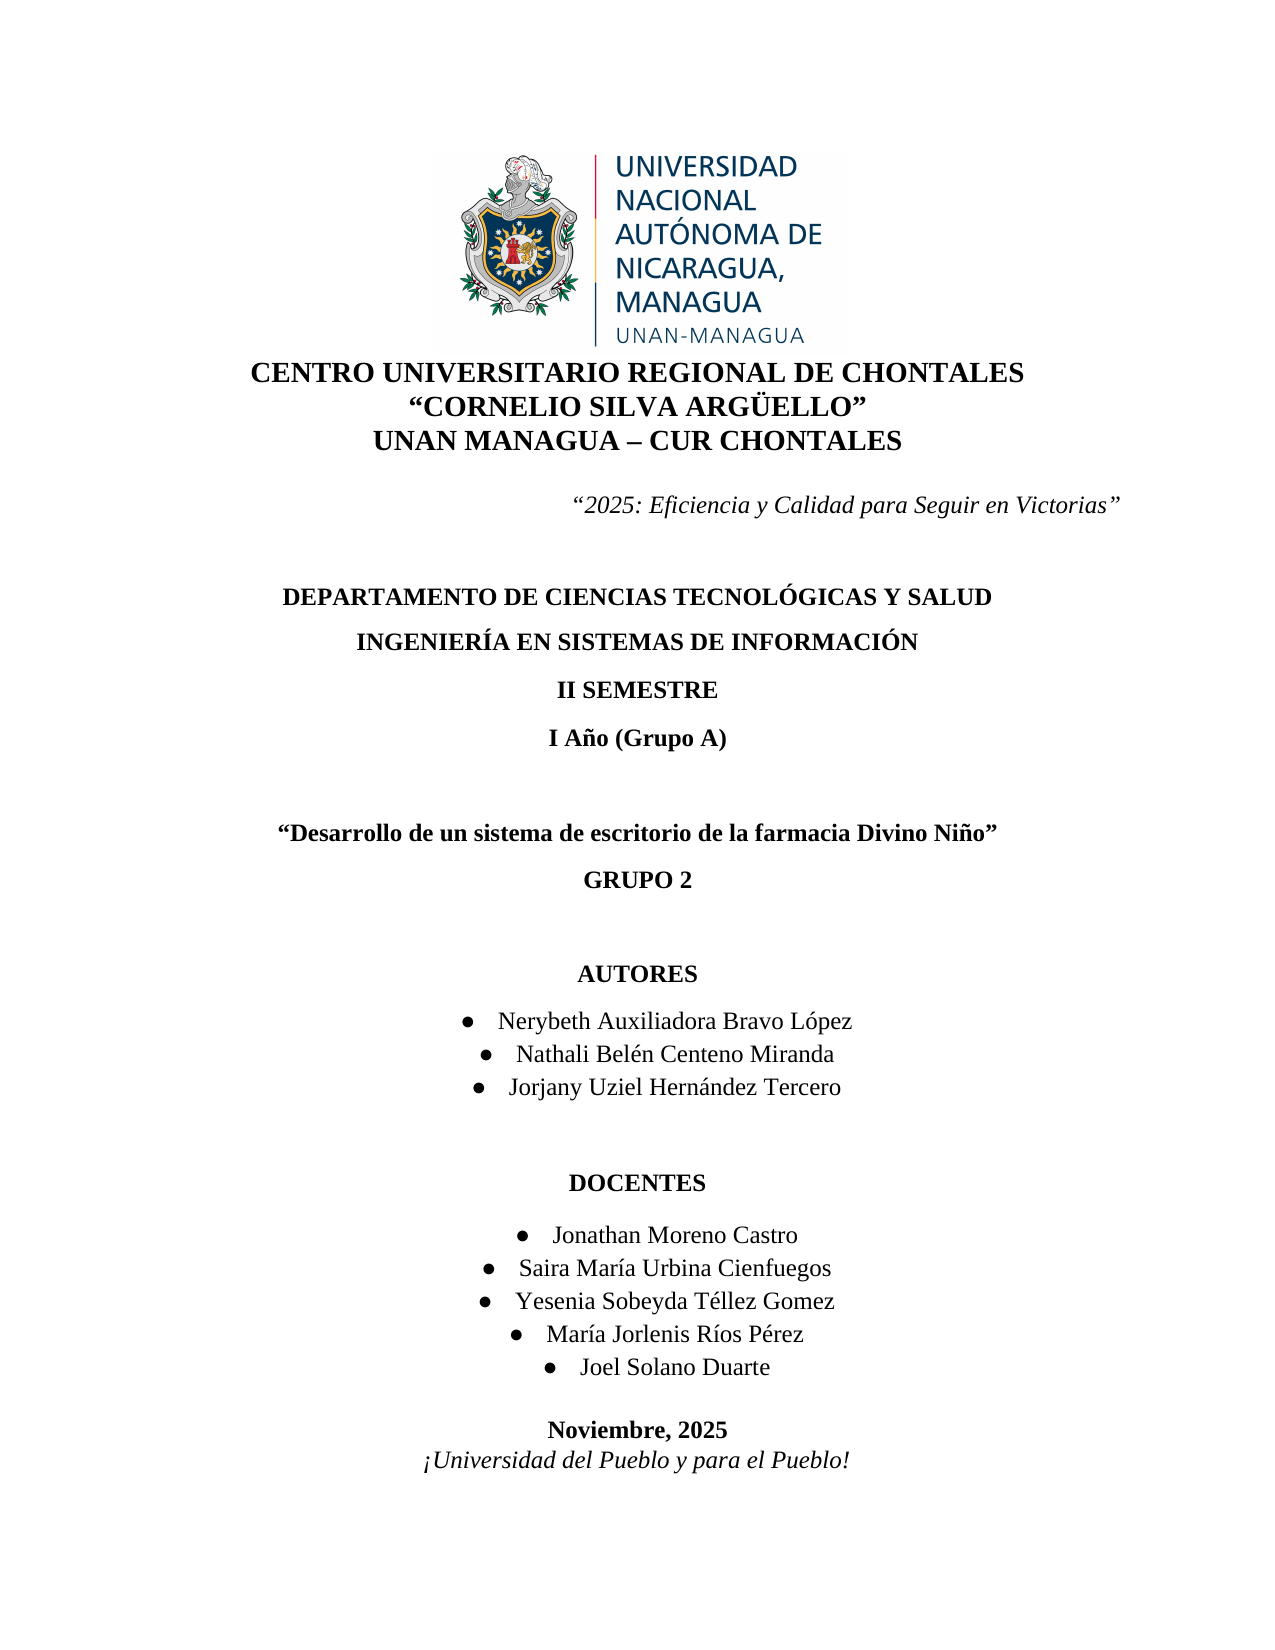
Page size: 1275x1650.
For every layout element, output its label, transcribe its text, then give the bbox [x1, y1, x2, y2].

list Joel Solano Duarte [189, 1352, 1123, 1381]
text “Desarrollo de un sistema de escritorio de la farmacia Divino Niño” [152, 818, 1123, 846]
list Nerybeth Auxiliadora Bravo López [189, 1006, 1123, 1035]
list Saira María Urbina Cienfuegos [189, 1253, 1123, 1281]
list María Jorlenis Ríos Pérez [189, 1319, 1123, 1347]
text II SEMESTRE [152, 675, 1123, 704]
text “2025: Eficiencia y Calidad para Seguir en Victorias” [152, 490, 1123, 518]
text AUTORES [152, 959, 1123, 988]
text “CORNELIO SILVA ARGÜELLO” [152, 389, 1123, 423]
text Noviembre, 2025 [152, 1415, 1123, 1444]
list Jorjany Uziel Hernández Tercero [189, 1072, 1123, 1101]
list Jonathan Moreno Castro [189, 1220, 1123, 1248]
text DOCENTES [152, 1168, 1123, 1197]
text GRUPO 2 [152, 865, 1123, 893]
text DEPARTAMENTO DE CIENCIAS TECNOLÓGICAS Y SALUD [152, 582, 1123, 611]
text CENTRO UNIVERSITARIO REGIONAL DE CHONTALES [152, 356, 1123, 389]
text UNAN MANAGUA – CUR CHONTALES [152, 423, 1123, 456]
text INGENIERÍA EN SISTEMAS DE INFORMACIÓN [152, 627, 1123, 656]
text ¡Universidad del Pueblo y para el Pueblo! [152, 1446, 1123, 1474]
list Yesenia Sobeyda Téllez Gomez [189, 1286, 1123, 1314]
text I Año (Grupo A) [152, 723, 1123, 752]
picture [434, 151, 849, 356]
list Nathali Belén Centeno Miranda [189, 1039, 1123, 1068]
